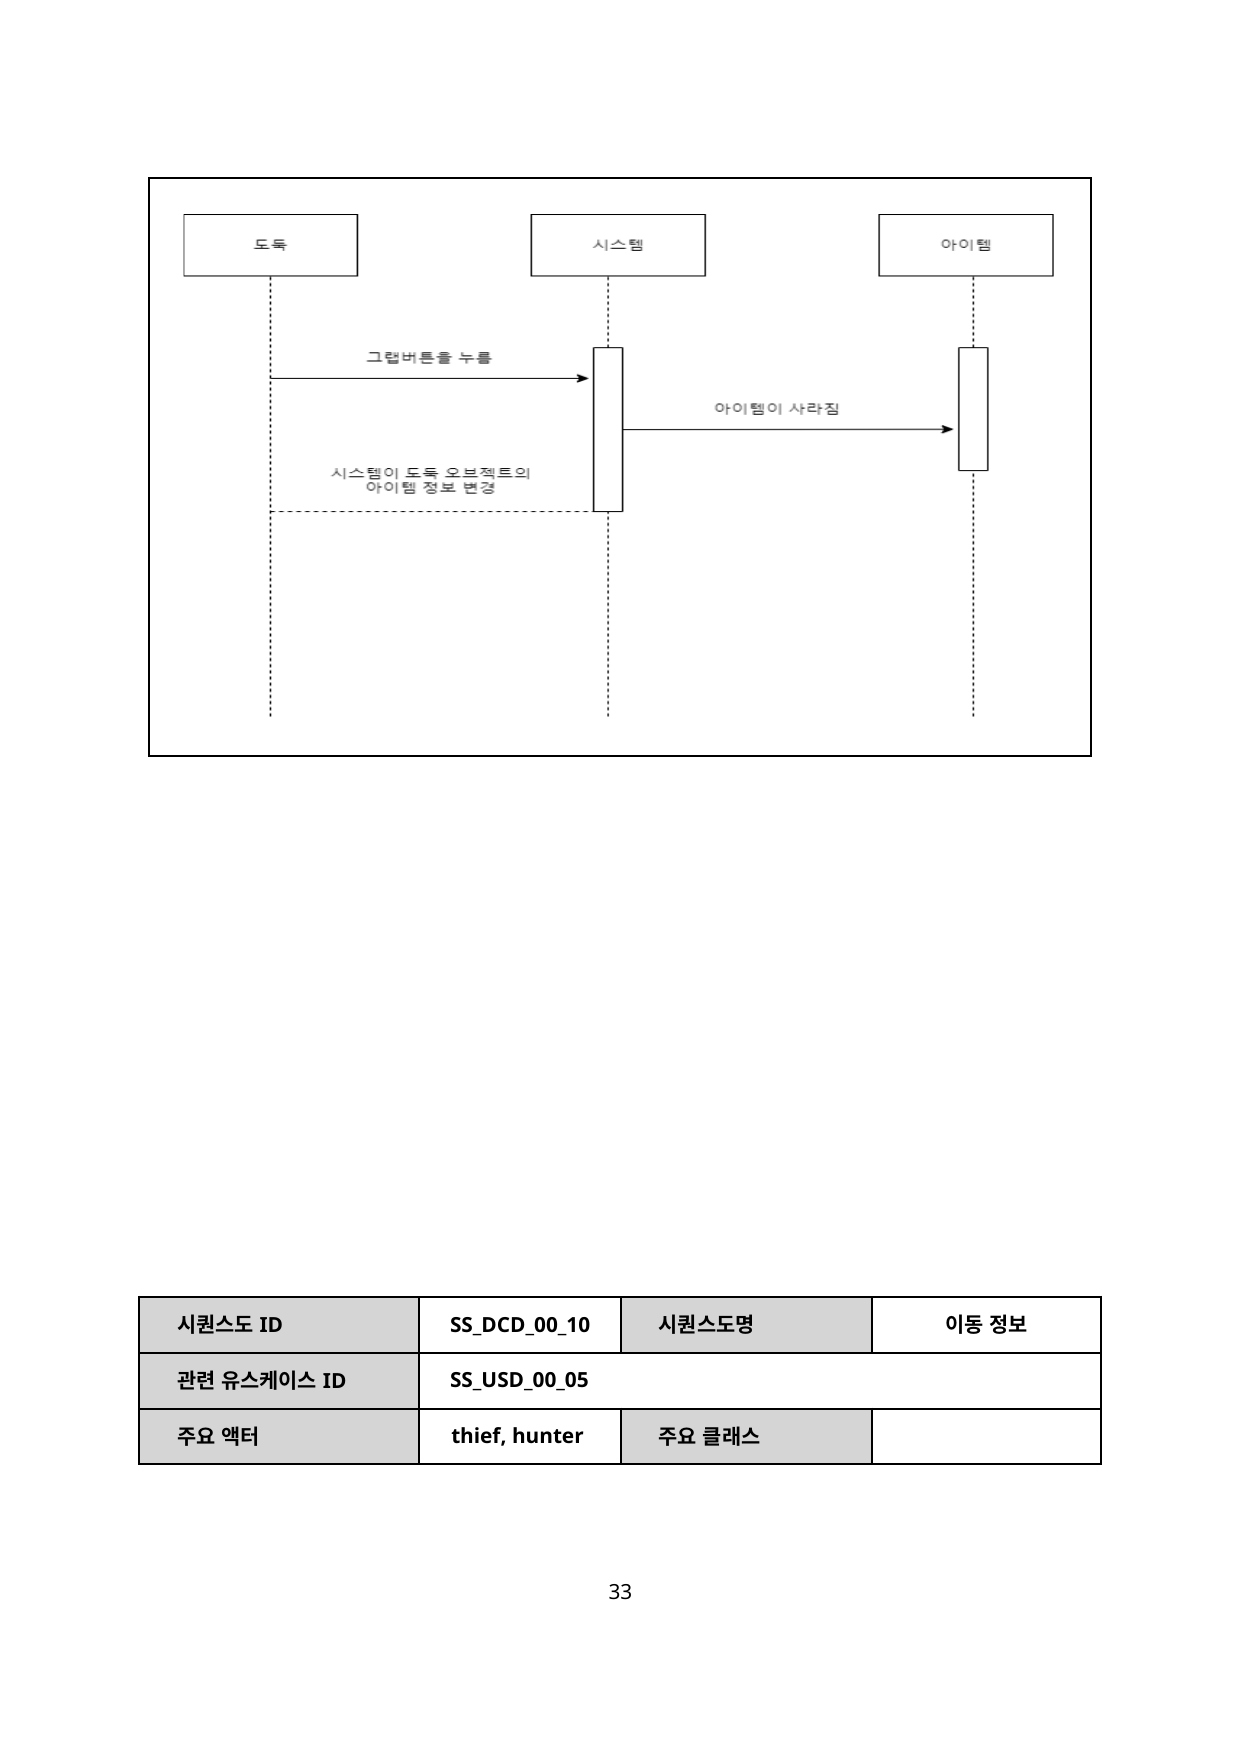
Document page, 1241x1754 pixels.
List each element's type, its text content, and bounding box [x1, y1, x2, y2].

table_cell 주요 클래스 [622, 1410, 871, 1463]
table_cell 관련 유스케이스 ID [140, 1354, 418, 1408]
table_cell [873, 1410, 1100, 1463]
table_header 시퀀스도명 [622, 1298, 871, 1352]
table_cell SS_USD_00_05 [420, 1354, 1100, 1408]
table_cell 주요 액터 [140, 1410, 418, 1463]
picture [183, 214, 1054, 718]
table_header SS_DCD_00_10 [420, 1298, 620, 1352]
table_header 시퀀스도 ID [140, 1298, 418, 1352]
table_cell [150, 179, 1090, 755]
table_header 이동 정보 [873, 1298, 1100, 1352]
table_cell thief, hunter [420, 1410, 620, 1463]
